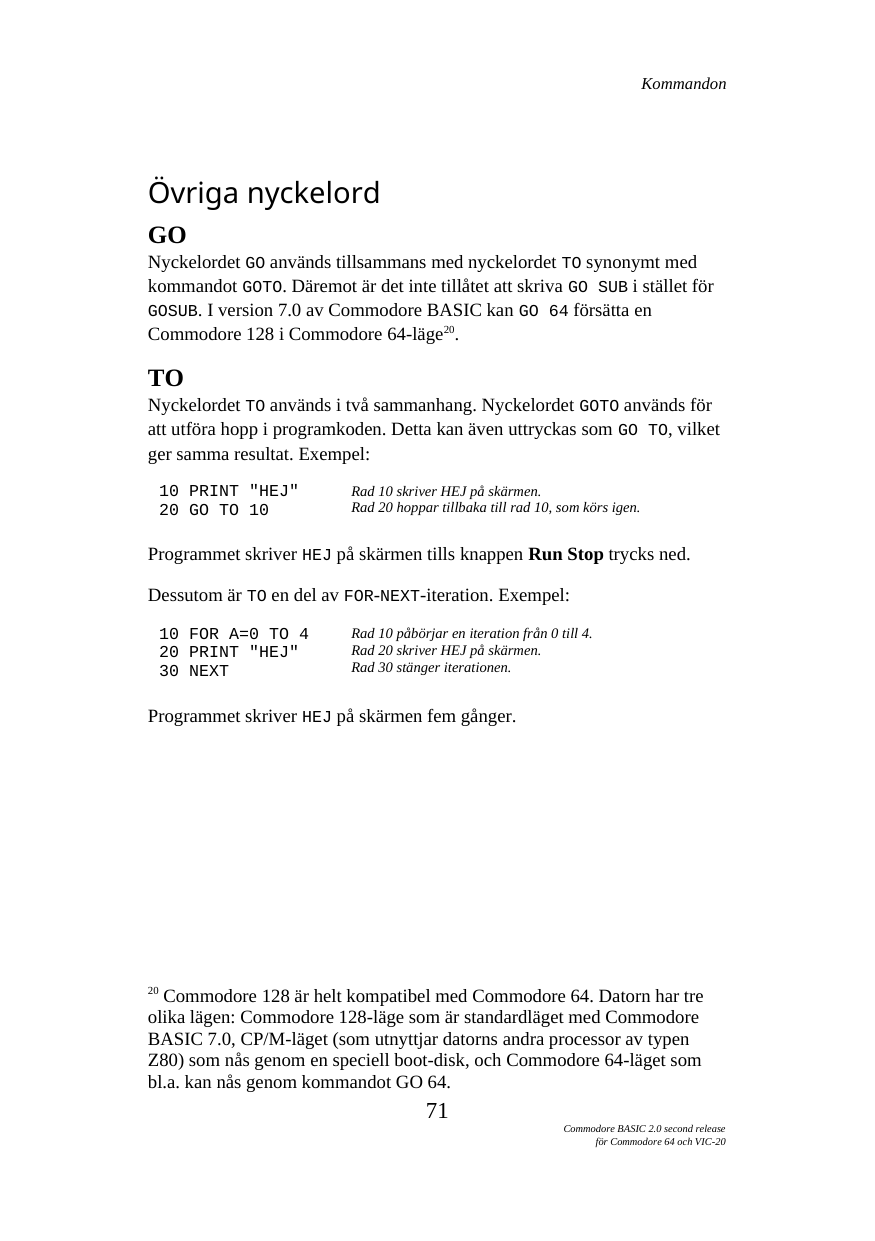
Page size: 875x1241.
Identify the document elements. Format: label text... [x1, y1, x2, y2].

table_header 10 FOR A=0 TO 4 20 PRINT "HEJ" 30 NEXT [148, 625, 340, 682]
text Nyckelordet TO används i två sammanhang. Nyckelordet GOTO används för att utföra hopp i programkoden. Detta kan även uttryckas som GO TO, vilket ger samma resultat. Exempel: [148, 394, 726, 464]
subtitle GO [148, 220, 726, 248]
subtitle Övriga nyckelord [148, 173, 726, 212]
subtitle TO [148, 363, 726, 392]
table_header 10 PRINT "HEJ" 20 GO TO 10 [148, 483, 340, 520]
text Programmet skriver HEJ på skärmen fem gånger. [148, 682, 726, 727]
text Dessutom är TO en del av FOR-NEXT-iteration. Exempel: [148, 584, 726, 607]
text Nyckelordet GO används tillsammans med nyckelordet TO synonymt med kommandot GOTO. Däremot är det inte tillåtet att skriva GO SUB i stället för GOSUB. I version 7.0 av Commodore BASIC kan GO 64 försätta en Commodore 128 i Commodore 64-läge. [148, 251, 726, 345]
table_header Rad 10 påbörjar en iteration från 0 till 4. Rad 20 skriver HEJ på skärmen. Rad 30 stänger iterationen. [340, 625, 726, 682]
text Programmet skriver HEJ på skärmen tills knappen Run Stop trycks ned. [148, 520, 726, 566]
table_header Rad 10 skriver HEJ på skärmen. Rad 20 hoppar tillbaka till rad 10, som körs igen. [340, 483, 726, 520]
